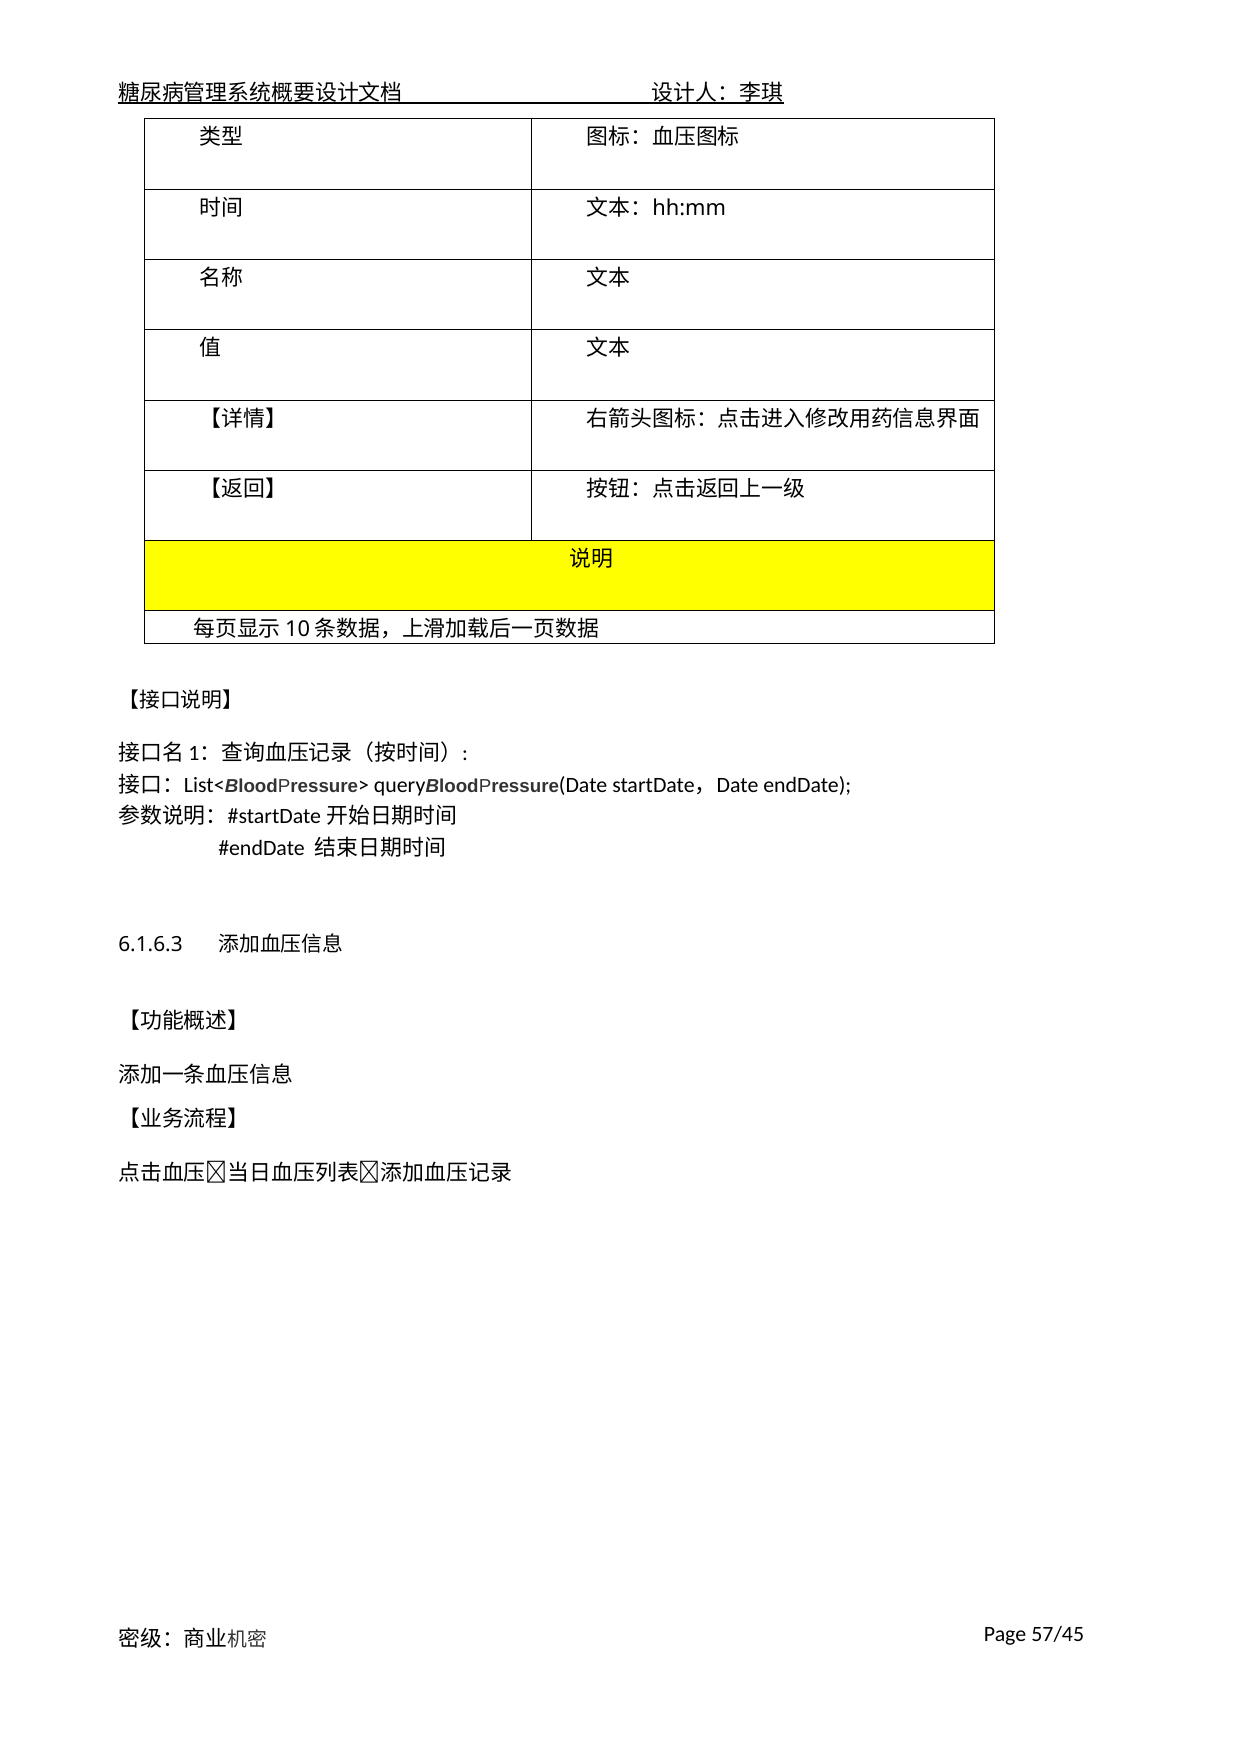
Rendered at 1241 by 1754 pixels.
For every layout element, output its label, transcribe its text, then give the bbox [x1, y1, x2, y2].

text 接口名1：查询血压记录（按时间）: [118, 735, 1122, 767]
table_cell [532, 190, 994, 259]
text 接口：List<BloodPressure> queryBloodPressure(Date startDate，Date endDate); [118, 767, 1122, 798]
subtitle 【接口说明】 [118, 683, 1122, 714]
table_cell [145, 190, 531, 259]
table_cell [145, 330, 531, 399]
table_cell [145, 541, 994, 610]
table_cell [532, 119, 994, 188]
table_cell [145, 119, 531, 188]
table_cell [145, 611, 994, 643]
subtitle 【功能概述】 [118, 1003, 1122, 1035]
subtitle 【业务流程】 [118, 1101, 1122, 1133]
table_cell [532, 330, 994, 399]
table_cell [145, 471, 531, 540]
text #endDate 结束日期时间 [118, 830, 1122, 862]
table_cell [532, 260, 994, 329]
text 参数说明：#startDate 开始日期时间 [118, 798, 1122, 830]
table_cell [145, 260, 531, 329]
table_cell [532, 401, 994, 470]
subtitle 添加血压信息 [118, 927, 1122, 958]
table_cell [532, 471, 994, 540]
text 添加一条血压信息 [118, 1057, 1122, 1089]
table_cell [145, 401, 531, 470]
text 点击血压当日血压列表添加血压记录 [118, 1155, 1122, 1187]
